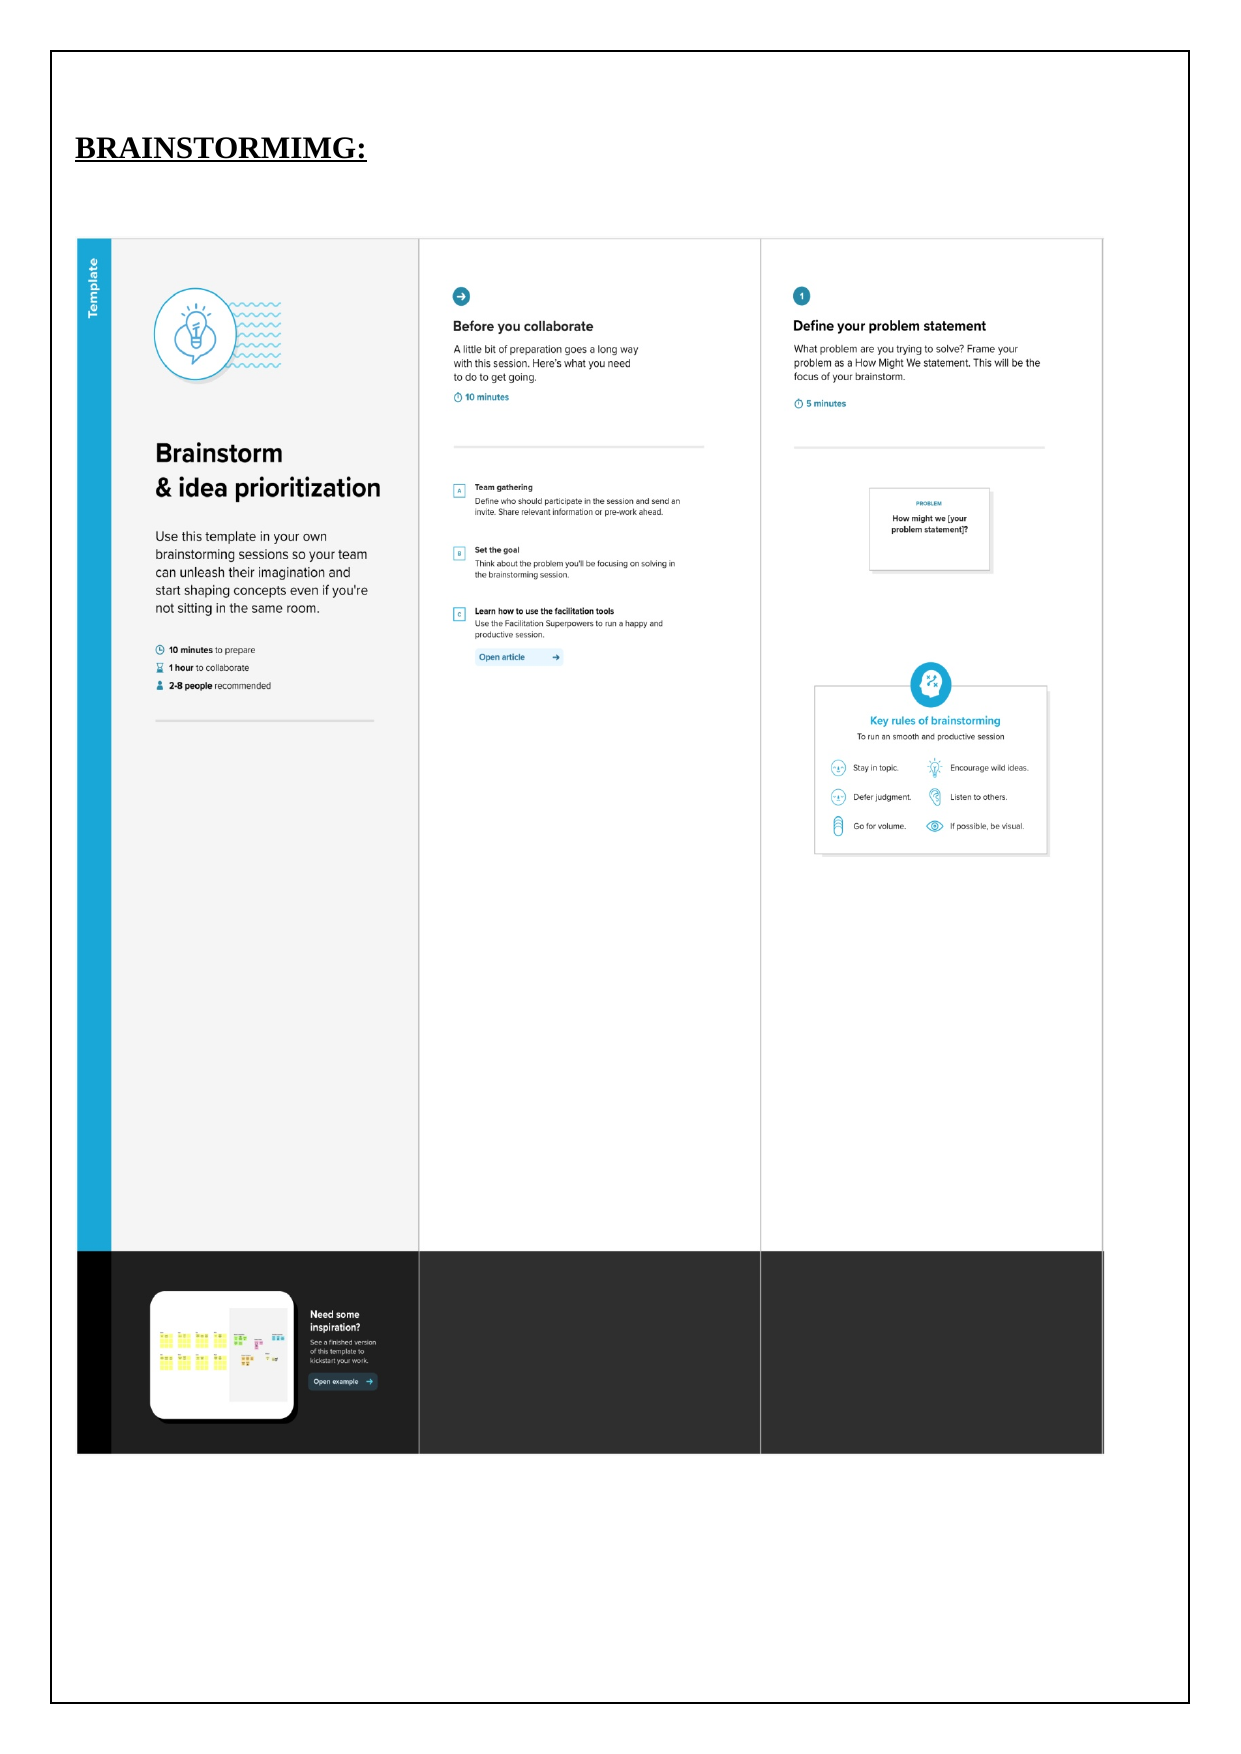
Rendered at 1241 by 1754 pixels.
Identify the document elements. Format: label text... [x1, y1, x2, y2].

picture [75, 236, 1105, 1456]
text BRAINSTORMIMG: [75, 129, 1165, 165]
